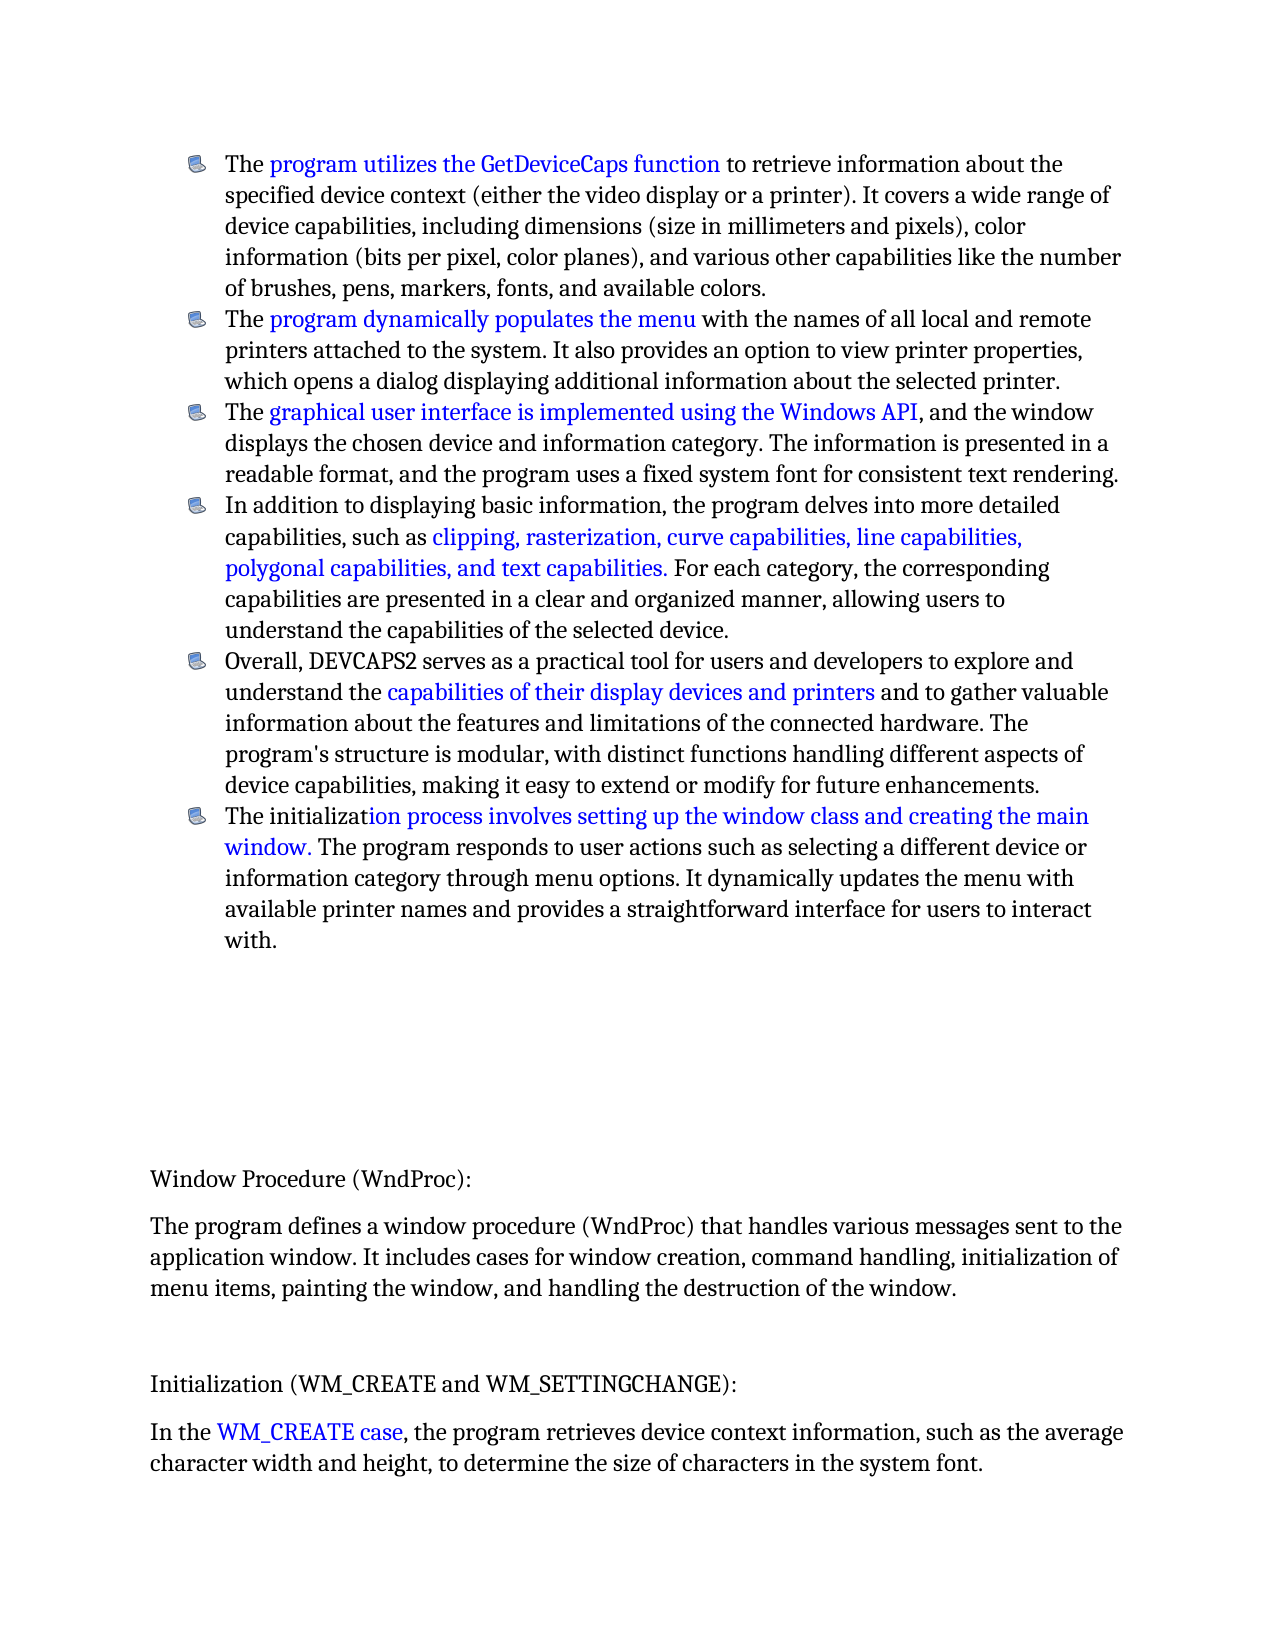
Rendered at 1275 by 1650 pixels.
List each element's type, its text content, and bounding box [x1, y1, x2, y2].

text The program defines a window procedure (WndProc) that handles various messages sent to the application window. It includes cases for window creation, command handling, initialization of menu items, painting the window, and handling the destruction of the window. [150, 1212, 1125, 1303]
text Initialization (WM_CREATE and WM_SETTINGCHANGE): [150, 1370, 1125, 1398]
list In addition to displaying basic information, the program delves into more detailed capabilities, such as clipping, rasterization, curve capabilities, line capabilities, polygonal capabilities, and text capabilities. For each category, the corresponding capabilities are presented in a clear and organized manner, allowing users to understand the capabilities of the selected device. [187, 491, 1125, 644]
list The program utilizes the GetDeviceCaps function to retrieve information about the specified device context (either the video display or a printer). It covers a wide range of device capabilities, including dimensions (size in millimeters and pixels), color information (bits per pixel, color planes), and various other capabilities like the number of brushes, pens, markers, fonts, and available colors. [187, 150, 1125, 303]
list The graphical user interface is implemented using the Windows API, and the window displays the chosen device and information category. The information is presented in a readable format, and the program uses a fixed system font for consistent text rendering. [187, 398, 1125, 489]
text In the WM_CREATE case, the program retrieves device context information, such as the average character width and height, to determine the size of characters in the system font. [150, 1417, 1125, 1477]
picture [188, 155, 206, 173]
picture [188, 497, 206, 514]
list The initialization process involves setting up the window class and creating the main window. The program responds to user actions such as selecting a different device or information category through menu options. It dynamically updates the menu with available printer names and provides a straightforward interface for users to interact with. [187, 802, 1125, 955]
picture [188, 311, 206, 328]
text Window Procedure (WndProc): [150, 1164, 1125, 1193]
list Overall, DEVCAPS2 serves as a practical tool for users and developers to explore and understand the capabilities of their display devices and printers and to gather valuable information about the features and limitations of the connected hardware. The program's structure is modular, with distinct functions handling different aspects of device capabilities, making it easy to extend or modify for future enhancements. [187, 647, 1125, 799]
picture [188, 404, 206, 421]
list The program dynamically populates the menu with the names of all local and remote printers attached to the system. It also provides an option to view printer properties, which opens a dialog displaying additional information about the selected printer. [187, 305, 1125, 396]
picture [188, 807, 206, 825]
picture [188, 652, 206, 670]
